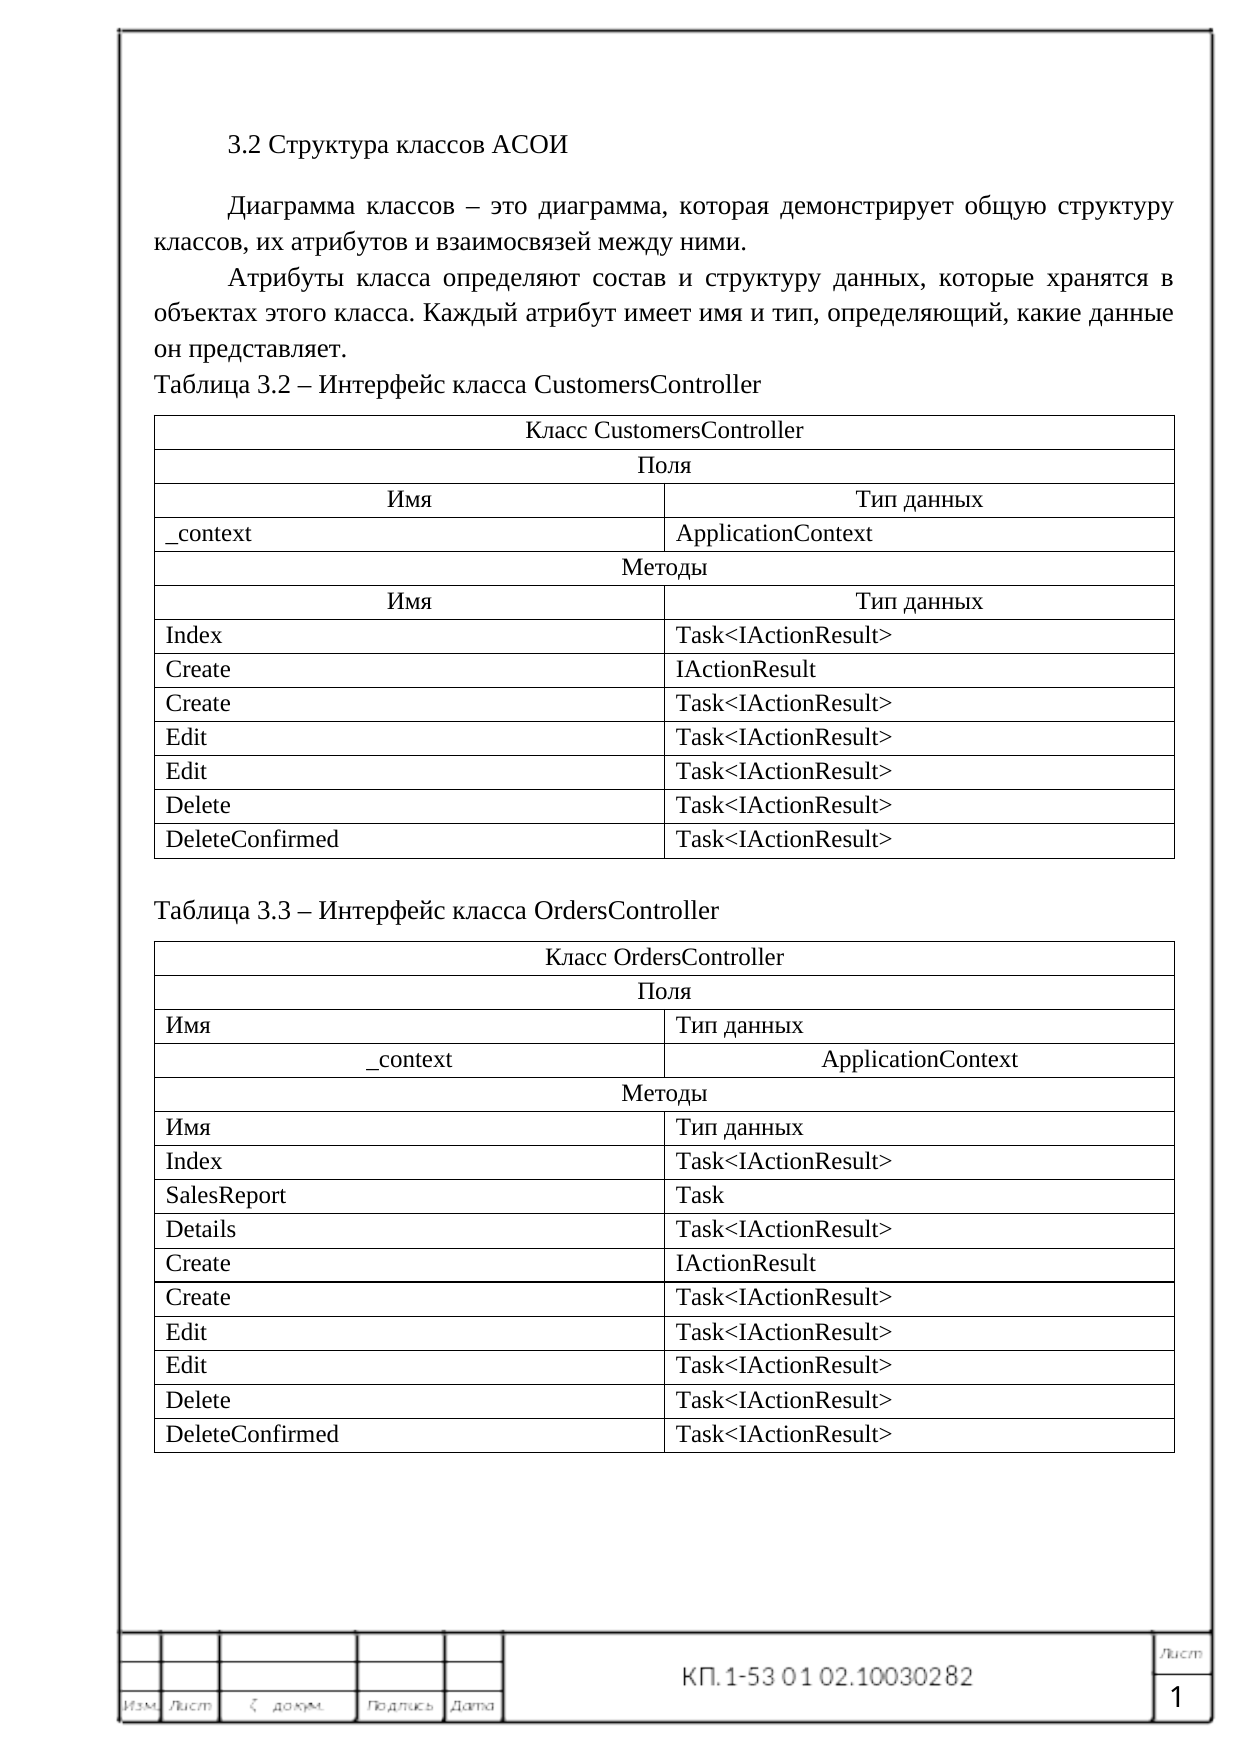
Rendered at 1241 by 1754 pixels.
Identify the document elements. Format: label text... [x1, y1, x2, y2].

table_cell DeleteConfirmed [155, 1419, 664, 1452]
table_cell Delete [155, 790, 664, 823]
table_cell Тип данных [665, 586, 1174, 619]
table_cell DeleteConfirmed [155, 824, 664, 857]
text Диаграмма классов – это диаграмма, которая демонстрирует общую структуру классов, их атрибутов и взаимосвязей между ними. [153, 189, 1175, 256]
table_cell Index [155, 1146, 664, 1179]
table_cell Details [155, 1214, 664, 1247]
table_cell Task<IActionResult> [665, 1385, 1174, 1418]
table_cell Task<IActionResult> [665, 1214, 1174, 1247]
table_cell Методы [155, 552, 1174, 585]
table_cell Create [155, 688, 664, 721]
list Интерфейс класса OrdersController [153, 894, 1175, 925]
table_cell Имя [155, 586, 664, 619]
text Структура классов АСОИ [153, 128, 1175, 160]
table_cell Имя [155, 1010, 664, 1043]
table_cell Поля [155, 976, 1174, 1009]
text Атрибуты класса определяют состав и структуру данных, которые хранятся в объектах этого класса. Каждый атрибут имеет имя и тип, определяющий, какие данные он представляет. [153, 261, 1175, 363]
table_cell Create [155, 654, 664, 687]
table_cell Task<IActionResult> [665, 1283, 1174, 1316]
table_cell IActionResult [665, 654, 1174, 687]
table_cell ApplicationContext [665, 518, 1174, 551]
table_cell Методы [155, 1078, 1174, 1111]
table_cell Index [155, 620, 664, 653]
table_cell _context [155, 518, 664, 551]
table_cell Task<IActionResult> [665, 688, 1174, 721]
table_cell Edit [155, 722, 664, 755]
table_cell Тип данных [665, 1112, 1174, 1145]
table_cell Task [665, 1180, 1174, 1213]
table_cell Task<IActionResult> [665, 1351, 1174, 1384]
table_cell Task<IActionResult> [665, 756, 1174, 789]
table_cell Edit [155, 1351, 664, 1384]
table_cell Task<IActionResult> [665, 1317, 1174, 1349]
table_cell SalesReport [155, 1180, 664, 1213]
table_cell Имя [155, 1112, 664, 1145]
list Интерфейс класса CustomersController [153, 368, 1175, 399]
table_cell Тип данных [665, 1010, 1174, 1043]
table_cell Create [155, 1249, 664, 1281]
table_cell IActionResult [665, 1249, 1174, 1281]
table_cell Create [155, 1283, 664, 1316]
table_cell Edit [155, 756, 664, 789]
table_cell Task<IActionResult> [665, 824, 1174, 857]
table_cell Task<IActionResult> [665, 722, 1174, 755]
table_header Класс CustomersController [155, 416, 1174, 449]
table_cell _context [155, 1044, 664, 1077]
table_header Класс OrdersController [155, 942, 1174, 975]
table_cell ApplicationContext [665, 1044, 1174, 1077]
table_cell Task<IActionResult> [665, 790, 1174, 823]
table_cell Task<IActionResult> [665, 1419, 1174, 1452]
table_cell Edit [155, 1317, 664, 1349]
table_cell Тип данных [665, 484, 1174, 517]
table_cell Task<IActionResult> [665, 1146, 1174, 1179]
table_cell Task<IActionResult> [665, 620, 1174, 653]
table_cell Поля [155, 450, 1174, 483]
table_cell Имя [155, 484, 664, 517]
table_cell Delete [155, 1385, 664, 1418]
